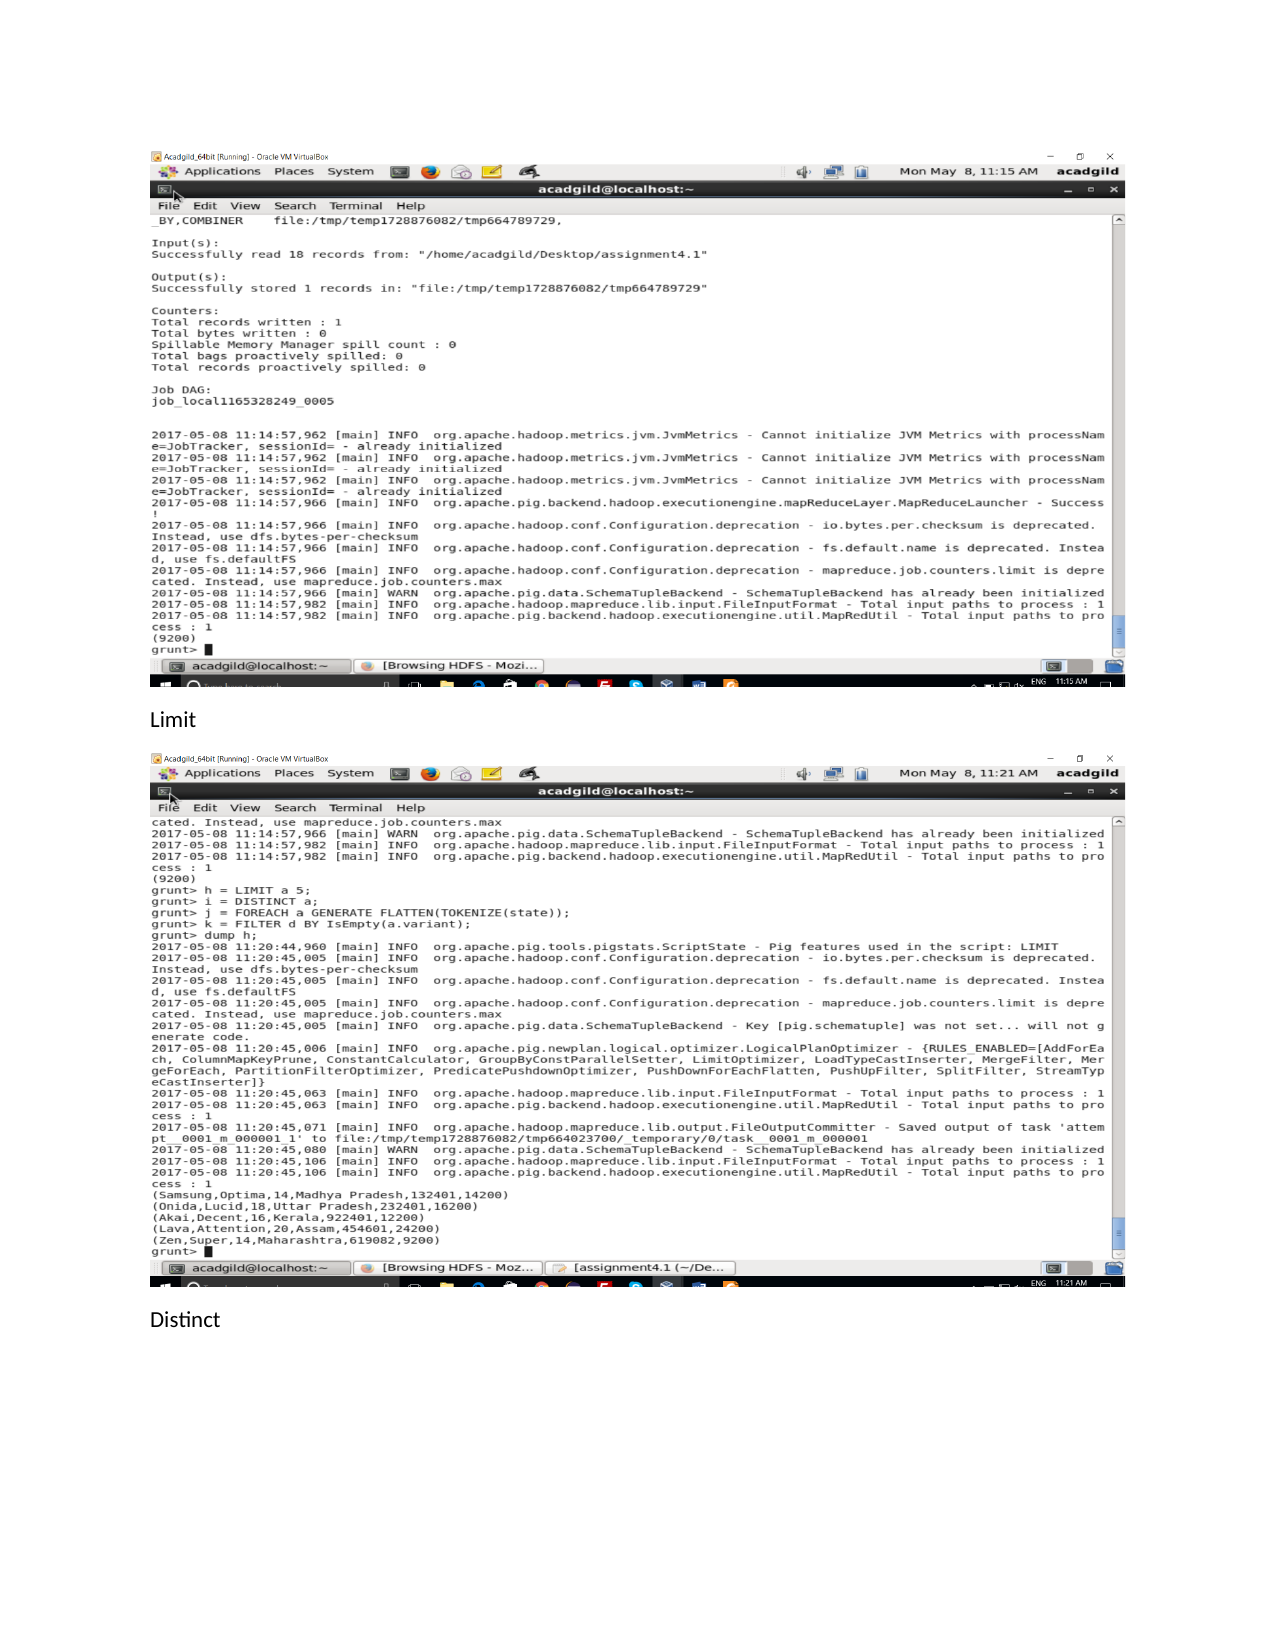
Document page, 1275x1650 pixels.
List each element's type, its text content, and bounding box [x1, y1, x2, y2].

text Limit [150, 705, 1125, 733]
text Distinct [150, 1305, 1125, 1333]
picture [150, 150, 1125, 687]
picture [150, 752, 1125, 1287]
